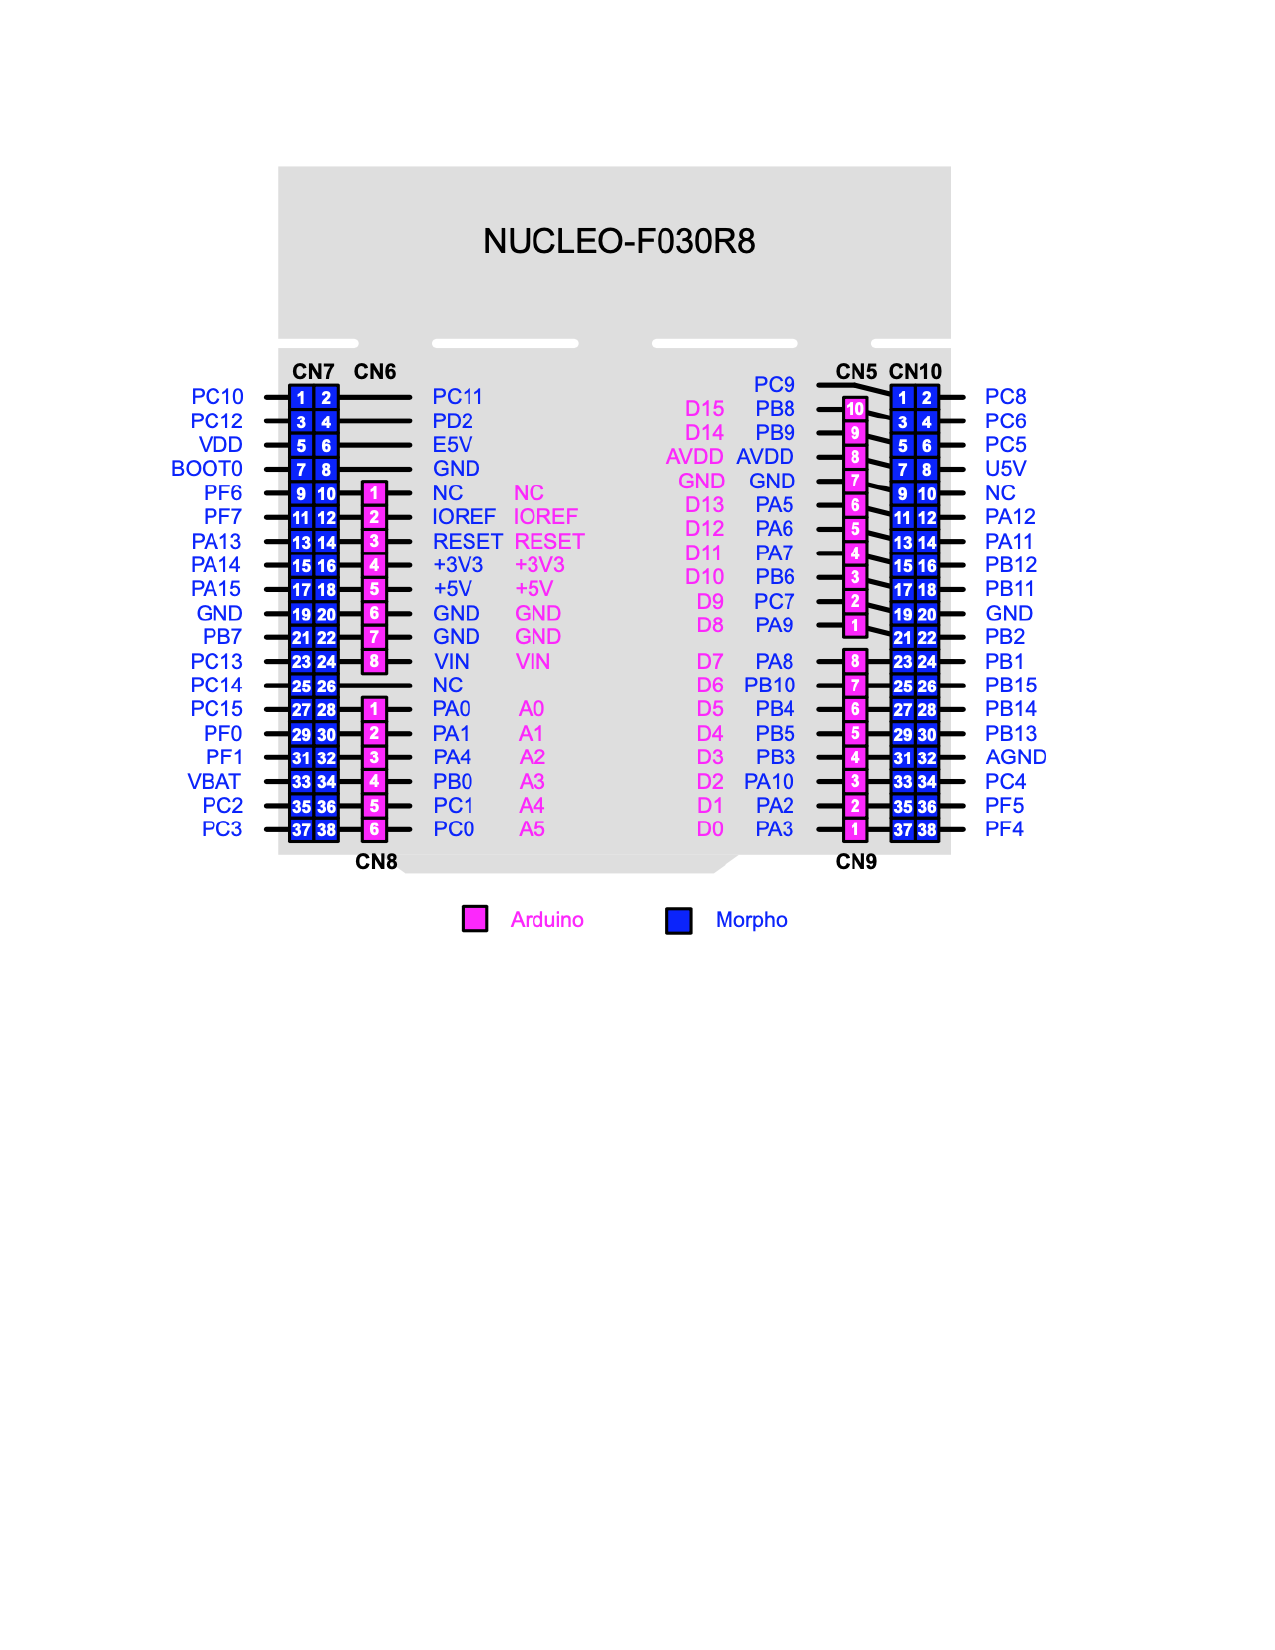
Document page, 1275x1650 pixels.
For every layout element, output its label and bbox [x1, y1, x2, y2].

picture [150, 150, 1109, 957]
